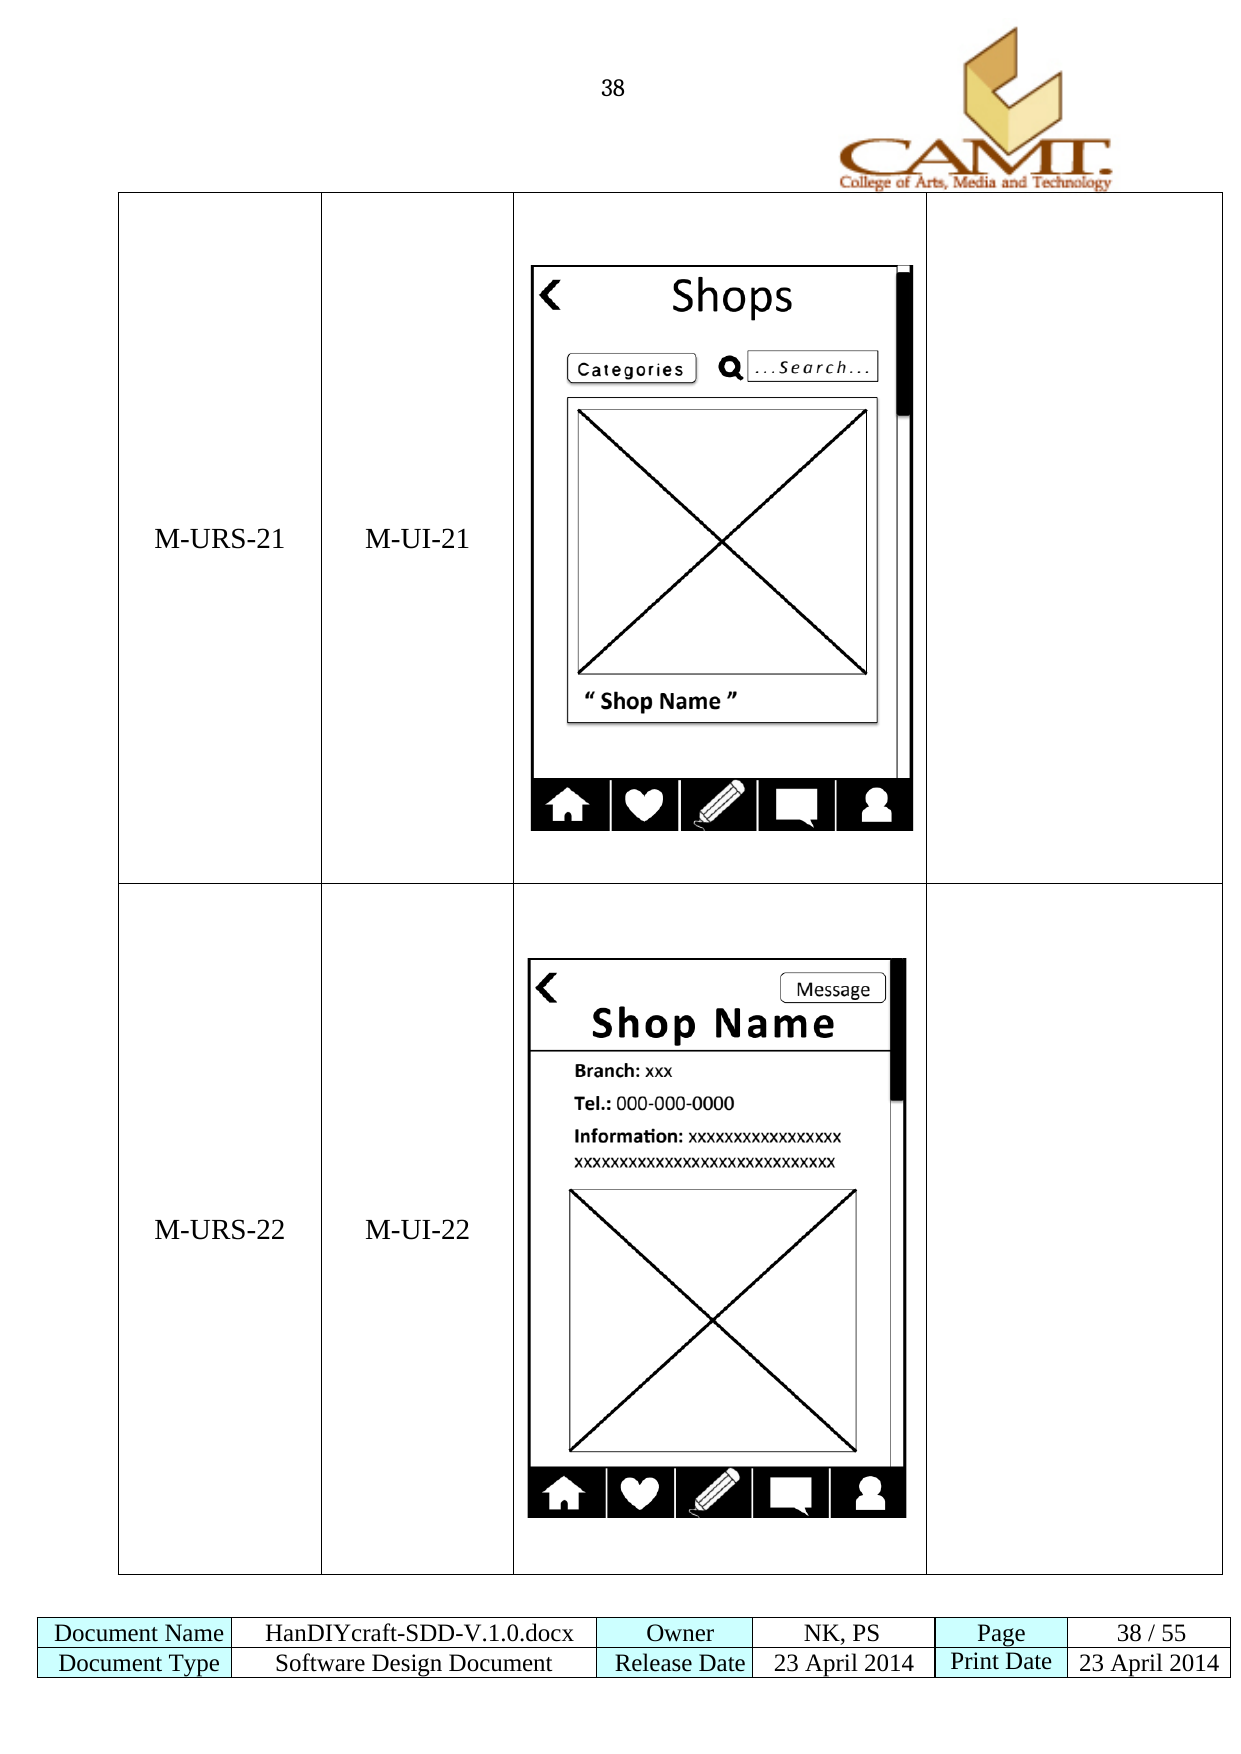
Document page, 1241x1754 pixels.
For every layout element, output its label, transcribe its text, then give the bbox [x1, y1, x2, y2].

table_cell [927, 193, 1222, 883]
table_cell [514, 884, 926, 1574]
table_cell [927, 884, 1222, 1574]
table_cell M-UI-21 [322, 193, 513, 883]
table_cell [514, 193, 926, 883]
picture [755, 18, 1221, 192]
table_cell M-UI-22 [322, 884, 513, 1574]
table_cell M-URS-21 [119, 193, 321, 883]
table_cell M-URS-22 [119, 884, 321, 1574]
